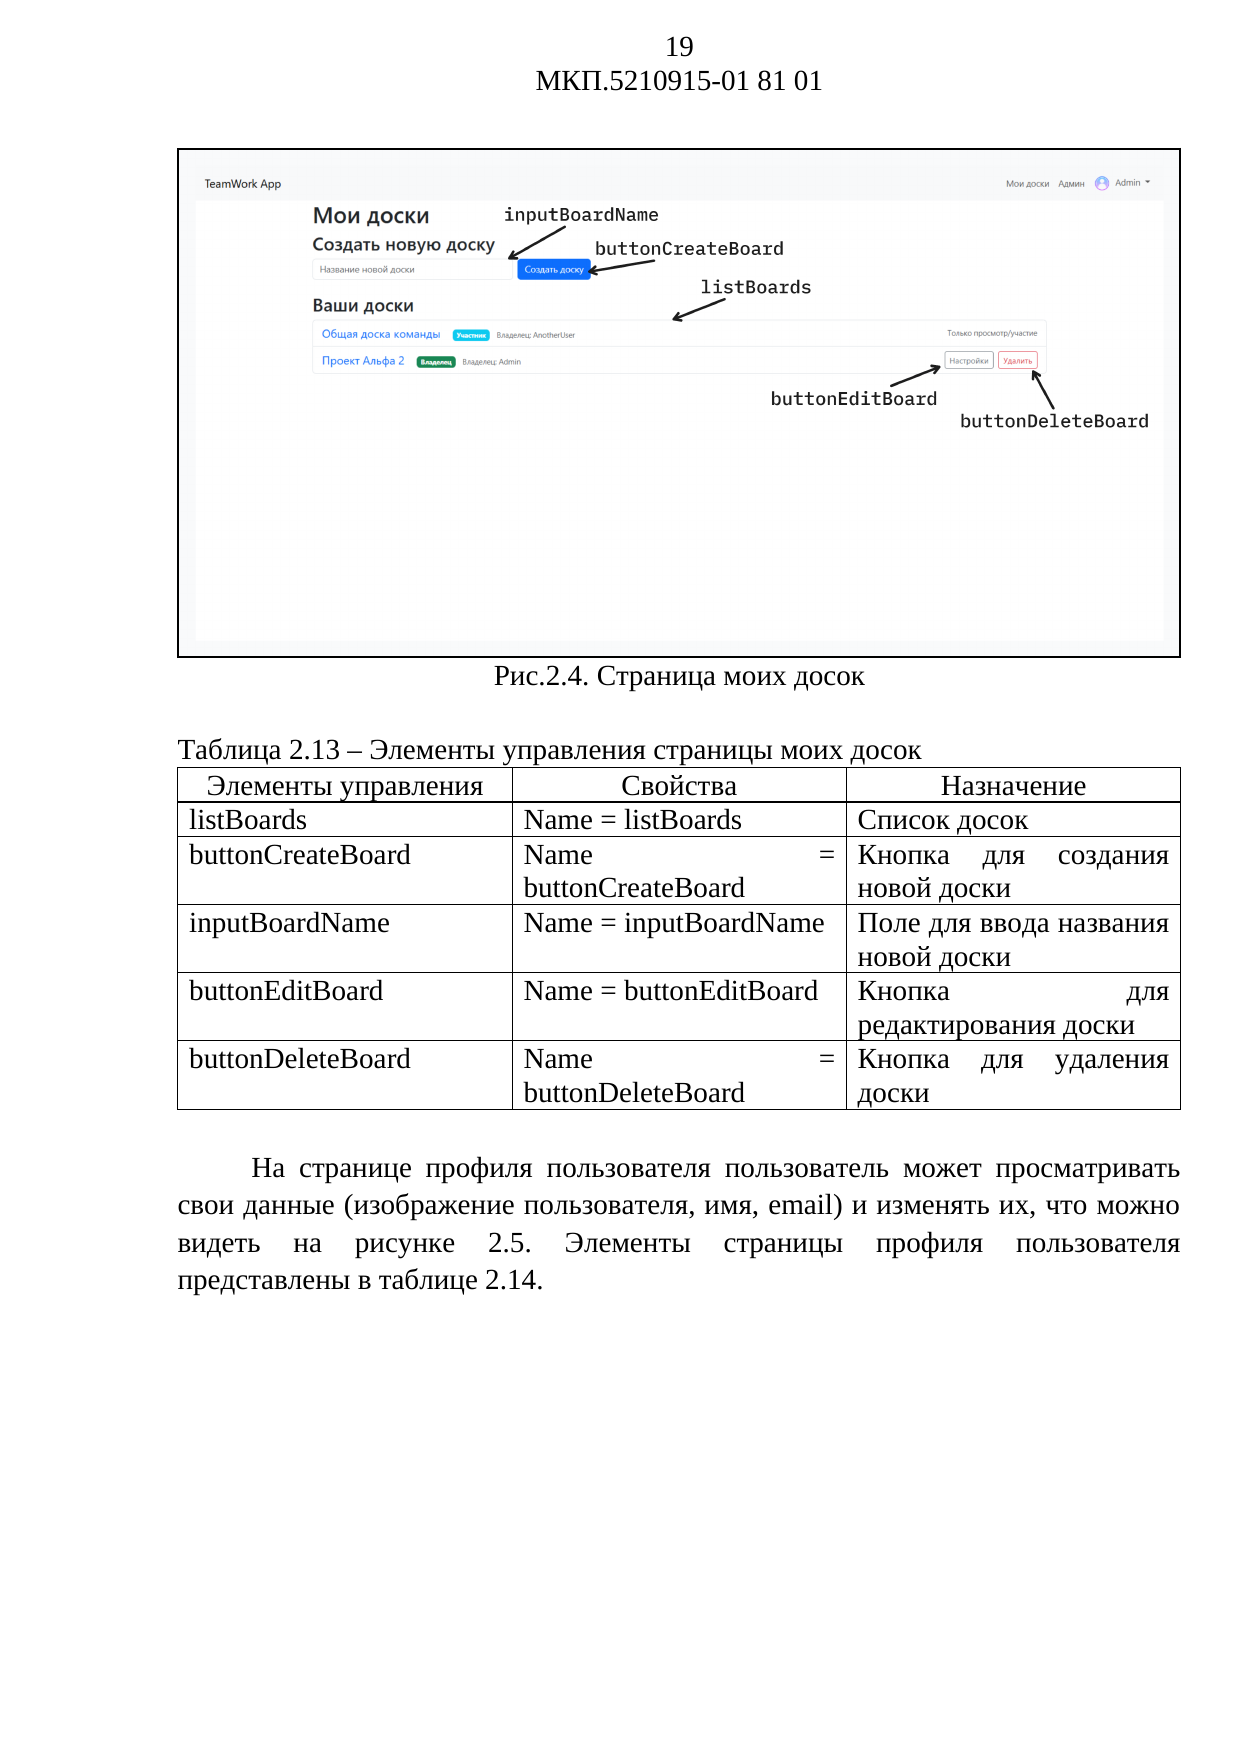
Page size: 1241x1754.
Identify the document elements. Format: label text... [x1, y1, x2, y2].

table_cell inputBoardName [178, 905, 512, 972]
table_cell buttonDeleteBoard [178, 1041, 512, 1108]
table_cell Кнопка для удаления доски [847, 1041, 1180, 1108]
table_header Назначение [847, 768, 1180, 801]
text На странице профиля пользователя пользователь может просматривать свои данные (изображение пользователя, имя, email) и изменять их, что можно видеть на рисунке 2.5. Элементы страницы профиля пользователя представлены в таблице 2.14. [177, 1147, 1181, 1297]
table_cell listBoards [178, 803, 512, 836]
table_cell Список досок [847, 803, 1180, 836]
table_cell buttonEditBoard [178, 973, 512, 1040]
table_cell Кнопка для редактирования доски [847, 973, 1180, 1040]
table_cell Поле для ввода названия новой доски [847, 905, 1180, 972]
table_cell Name = buttonDeleteBoard [513, 1041, 846, 1108]
picture [179, 150, 1179, 656]
text Таблица 2.13 – Элементы управления страницы моих досок [177, 729, 1181, 767]
table_cell Name = buttonEditBoard [513, 973, 846, 1040]
table_header Свойства [513, 768, 846, 801]
table_header Элементы управления [178, 768, 512, 801]
text Рис.2.4. Страница моих досок [177, 658, 1181, 692]
table_cell Name = listBoards [513, 803, 846, 836]
table_cell Кнопка для создания новой доски [847, 837, 1180, 904]
table_cell buttonCreateBoard [178, 837, 512, 904]
table_cell Name = buttonCreateBoard [513, 837, 846, 904]
table_cell Name = inputBoardName [513, 905, 846, 972]
